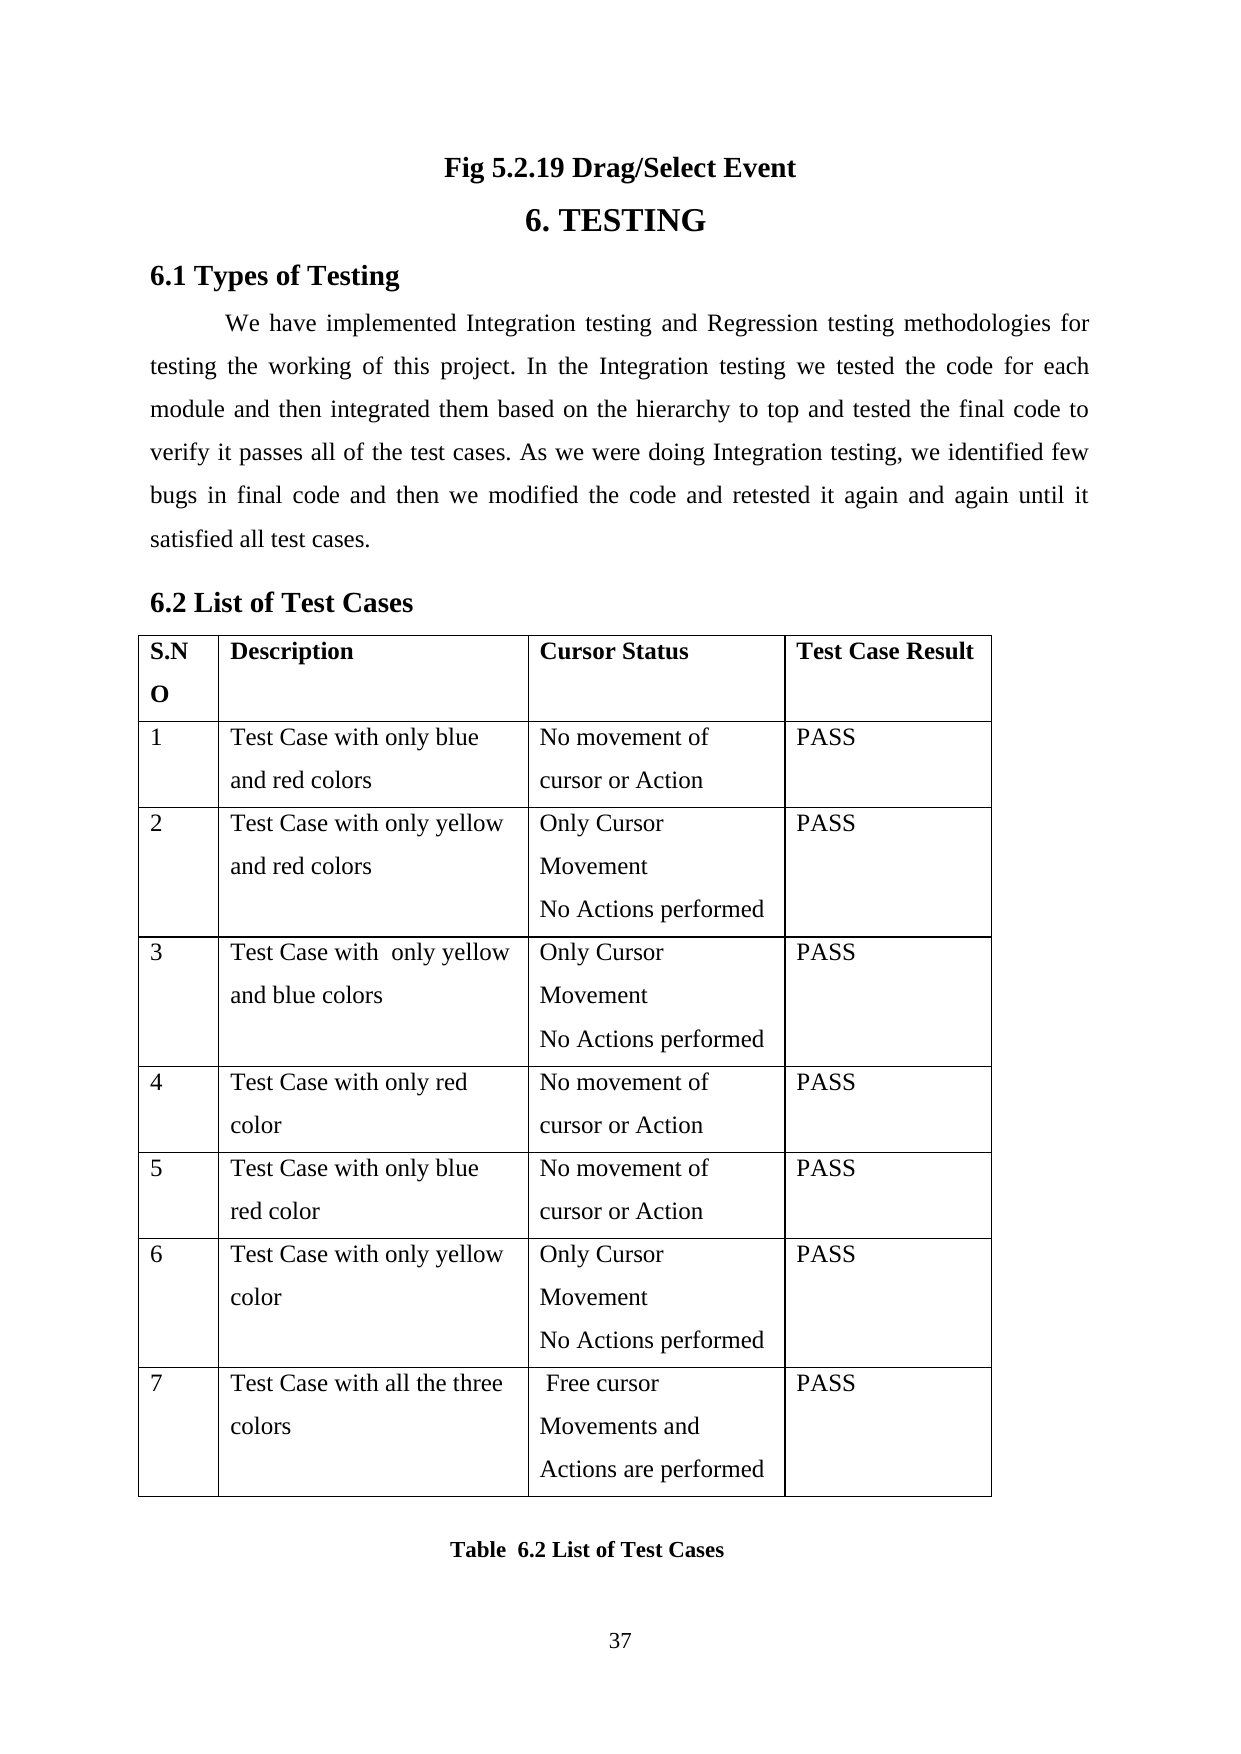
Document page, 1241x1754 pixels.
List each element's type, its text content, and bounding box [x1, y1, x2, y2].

table_cell 1 [139, 722, 218, 807]
table_cell 3 [139, 938, 218, 1066]
table_cell Test Case with only blue red color [219, 1153, 528, 1238]
table_cell PASS [786, 808, 991, 936]
table_cell Only Cursor Movement No Actions performed [529, 808, 784, 936]
text 6.1 Types of Testing [150, 258, 1090, 291]
text Table 6.2 List of Test Cases [375, 1536, 1090, 1563]
table_cell Test Case with all the three colors [219, 1368, 528, 1496]
table_cell 2 [139, 808, 218, 936]
table_header S.NO [139, 636, 218, 721]
table_cell No movement of cursor or Action [529, 722, 784, 807]
table_cell PASS [786, 1153, 991, 1238]
table_cell PASS [786, 1368, 991, 1496]
text 6. TESTING [450, 200, 1090, 239]
table_cell Only Cursor Movement No Actions performed [529, 1239, 784, 1367]
text We have implemented Integration testing and Regression testing methodologies for testing the working of this project. In the Integration testing we tested the code for each module and then integrated them based on the hierarchy to top and tested the final code to verify it passes all of the test cases. As we were doing Integration testing, we identified few bugs in final code and then we modified the code and retested it again and again until it satisfied all test cases. [150, 308, 1090, 552]
table_header Test Case Result [786, 636, 991, 721]
table_cell Free cursor Movements and Actions are performed [529, 1368, 784, 1496]
table_cell No movement of cursor or Action [529, 1067, 784, 1152]
table_cell Only Cursor Movement No Actions performed [529, 938, 784, 1066]
table_header Description [219, 636, 528, 721]
table_cell 5 [139, 1153, 218, 1238]
table_cell PASS [786, 938, 991, 1066]
text 6.2 List of Test Cases [150, 585, 1090, 618]
table_cell PASS [786, 1239, 991, 1367]
table_cell Test Case with only yellow and blue colors [219, 938, 528, 1066]
table_cell Test Case with only red color [219, 1067, 528, 1152]
table_cell Test Case with only yellow and red colors [219, 808, 528, 936]
table_cell 6 [139, 1239, 218, 1367]
table_cell PASS [786, 1067, 991, 1152]
table_cell PASS [786, 722, 991, 807]
table_header Cursor Status [529, 636, 784, 721]
table_cell Test Case with only yellow color [219, 1239, 528, 1367]
table_cell No movement of cursor or Action [529, 1153, 784, 1238]
table_cell Test Case with only blue and red colors [219, 722, 528, 807]
text Fig 5.2.19 Drag/Select Event [150, 150, 1090, 183]
table_cell 7 [139, 1368, 218, 1496]
table_cell 4 [139, 1067, 218, 1152]
